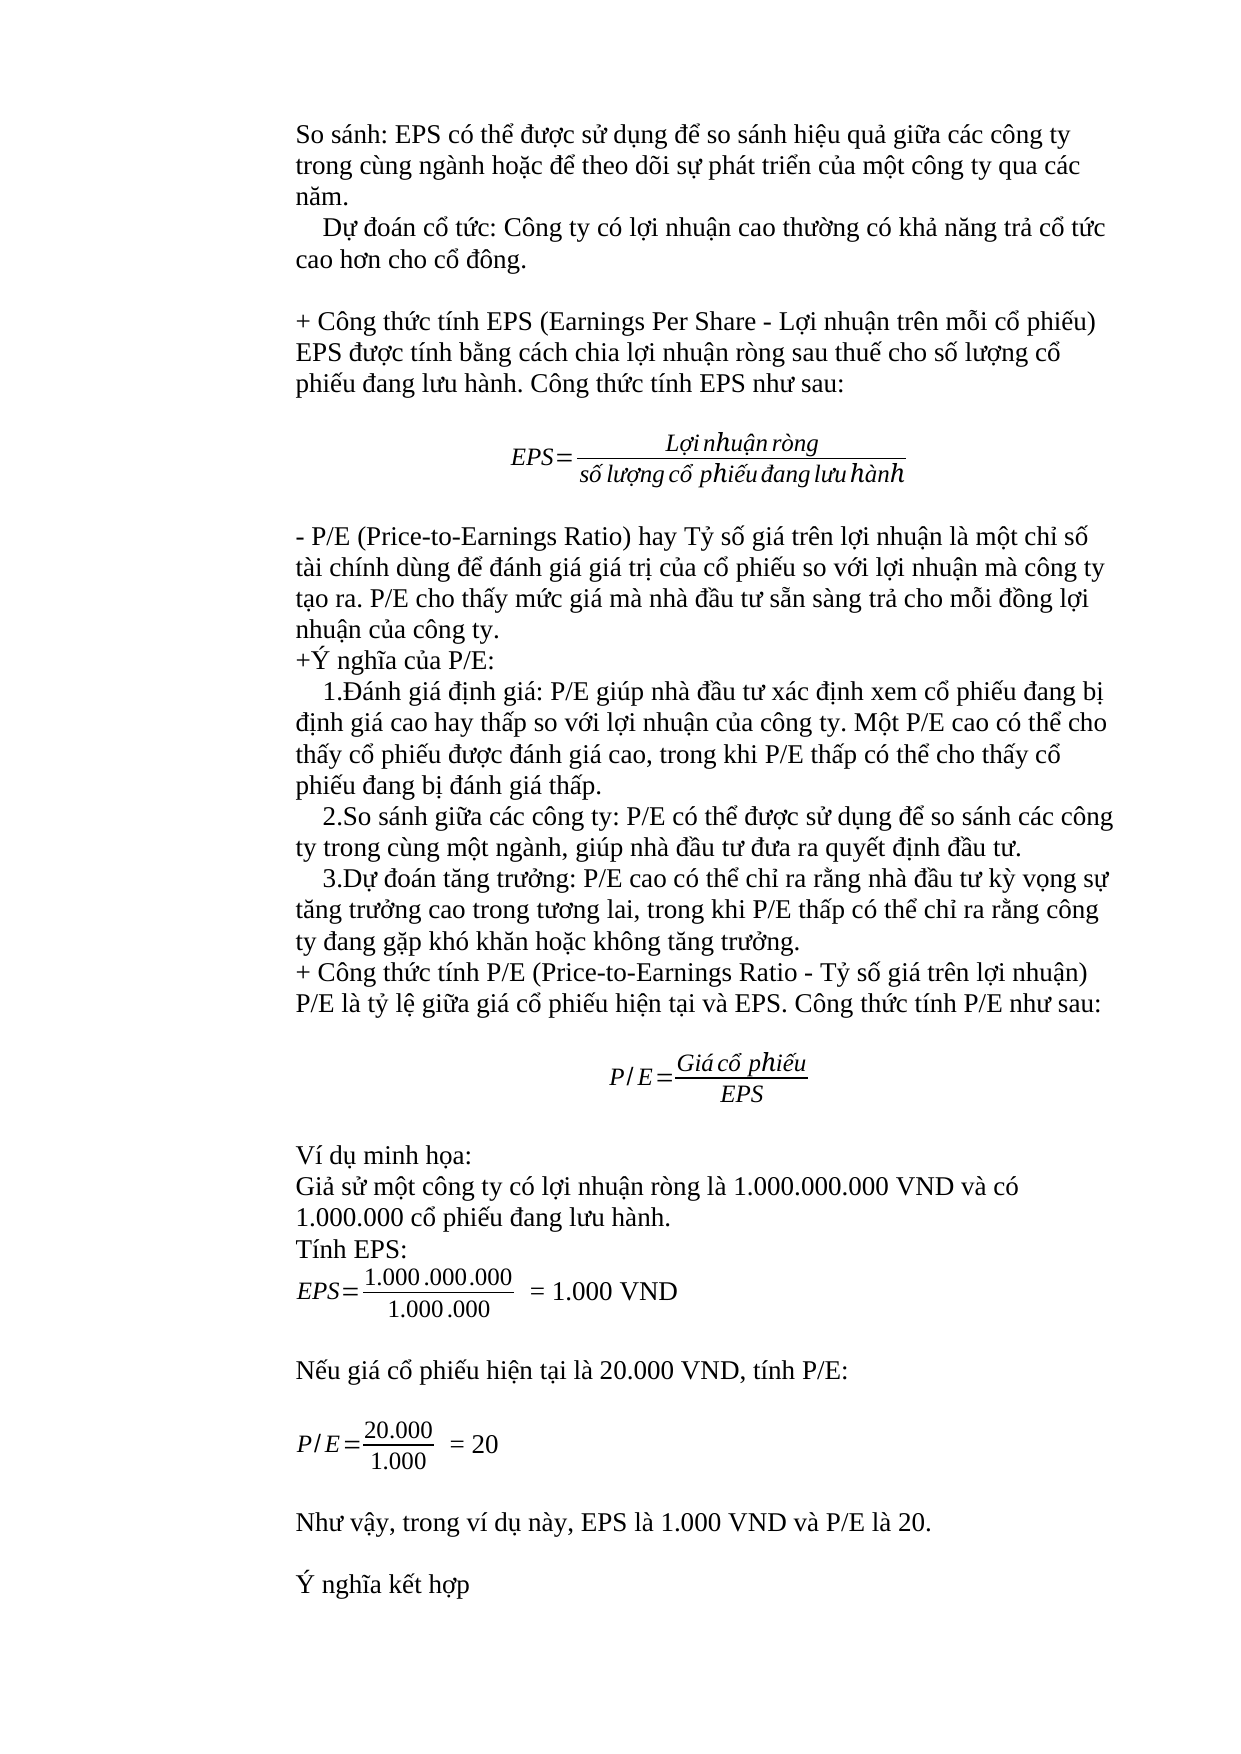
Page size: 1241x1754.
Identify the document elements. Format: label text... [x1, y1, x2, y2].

text - P/E (Price-to-Earnings Ratio) hay Tỷ số giá trên lợi nhuận là một chỉ số tài chính dùng để đánh giá giá trị của cổ phiếu so với lợi nhuận mà công ty tạo ra. P/E cho thấy mức giá mà nhà đầu tư sẵn sàng trả cho mỗi đồng lợi nhuận của công ty. [295, 520, 1122, 644]
text Giả sử một công ty có lợi nhuận ròng là 1.000.000.000 VND và có 1.000.000 cổ phiếu đang lưu hành. [295, 1170, 1122, 1233]
text = 1.000 VND [295, 1264, 1122, 1323]
text P/E là tỷ lệ giữa giá cổ phiếu hiện tại và EPS. Công thức tính P/E như sau: [295, 987, 1122, 1018]
text So sánh: EPS có thể được sử dụng để so sánh hiệu quả giữa các công ty trong cùng ngành hoặc để theo dõi sự phát triển của một công ty qua các năm. [295, 118, 1122, 212]
text = 20 [295, 1416, 1122, 1475]
text 2.So sánh giữa các công ty: P/E có thể được sử dụng để so sánh các công ty trong cùng một ngành, giúp nhà đầu tư đưa ra quyết định đầu tư. [295, 800, 1122, 862]
text Ví dụ minh họa: [295, 1139, 1122, 1170]
text Dự đoán cổ tức: Công ty có lợi nhuận cao thường có khả năng trả cổ tức cao hơn cho cổ đông. [295, 212, 1122, 274]
text + Công thức tính EPS (Earnings Per Share - Lợi nhuận trên mỗi cổ phiếu) [295, 305, 1122, 336]
text Như vậy, trong ví dụ này, EPS là 1.000 VND và P/E là 20. [295, 1506, 1122, 1537]
text ​ [295, 429, 1122, 488]
text +Ý nghĩa của P/E: [295, 644, 1122, 675]
text Nếu giá cổ phiếu hiện tại là 20.000 VND, tính P/E: [295, 1354, 1122, 1385]
text Tính EPS: [295, 1233, 1122, 1264]
text Ý nghĩa kết hợp [295, 1569, 1122, 1600]
text 1.Đánh giá định giá: P/E giúp nhà đầu tư xác định xem cổ phiếu đang bị định giá cao hay thấp so với lợi nhuận của công ty. Một P/E cao có thể cho thấy cổ phiếu được đánh giá cao, trong khi P/E thấp có thể cho thấy cổ phiếu đang bị đánh giá thấp. [295, 675, 1122, 800]
text 3.Dự đoán tăng trưởng: P/E cao có thể chỉ ra rằng nhà đầu tư kỳ vọng sự tăng trưởng cao trong tương lai, trong khi P/E thấp có thể chỉ ra rằng công ty đang gặp khó khăn hoặc không tăng trưởng. [295, 862, 1122, 956]
text EPS được tính bằng cách chia lợi nhuận ròng sau thuế cho số lượng cổ phiếu đang lưu hành. Công thức tính EPS như sau: [295, 336, 1122, 398]
text + Công thức tính P/E (Price-to-Earnings Ratio - Tỷ số giá trên lợi nhuận) [295, 956, 1122, 987]
